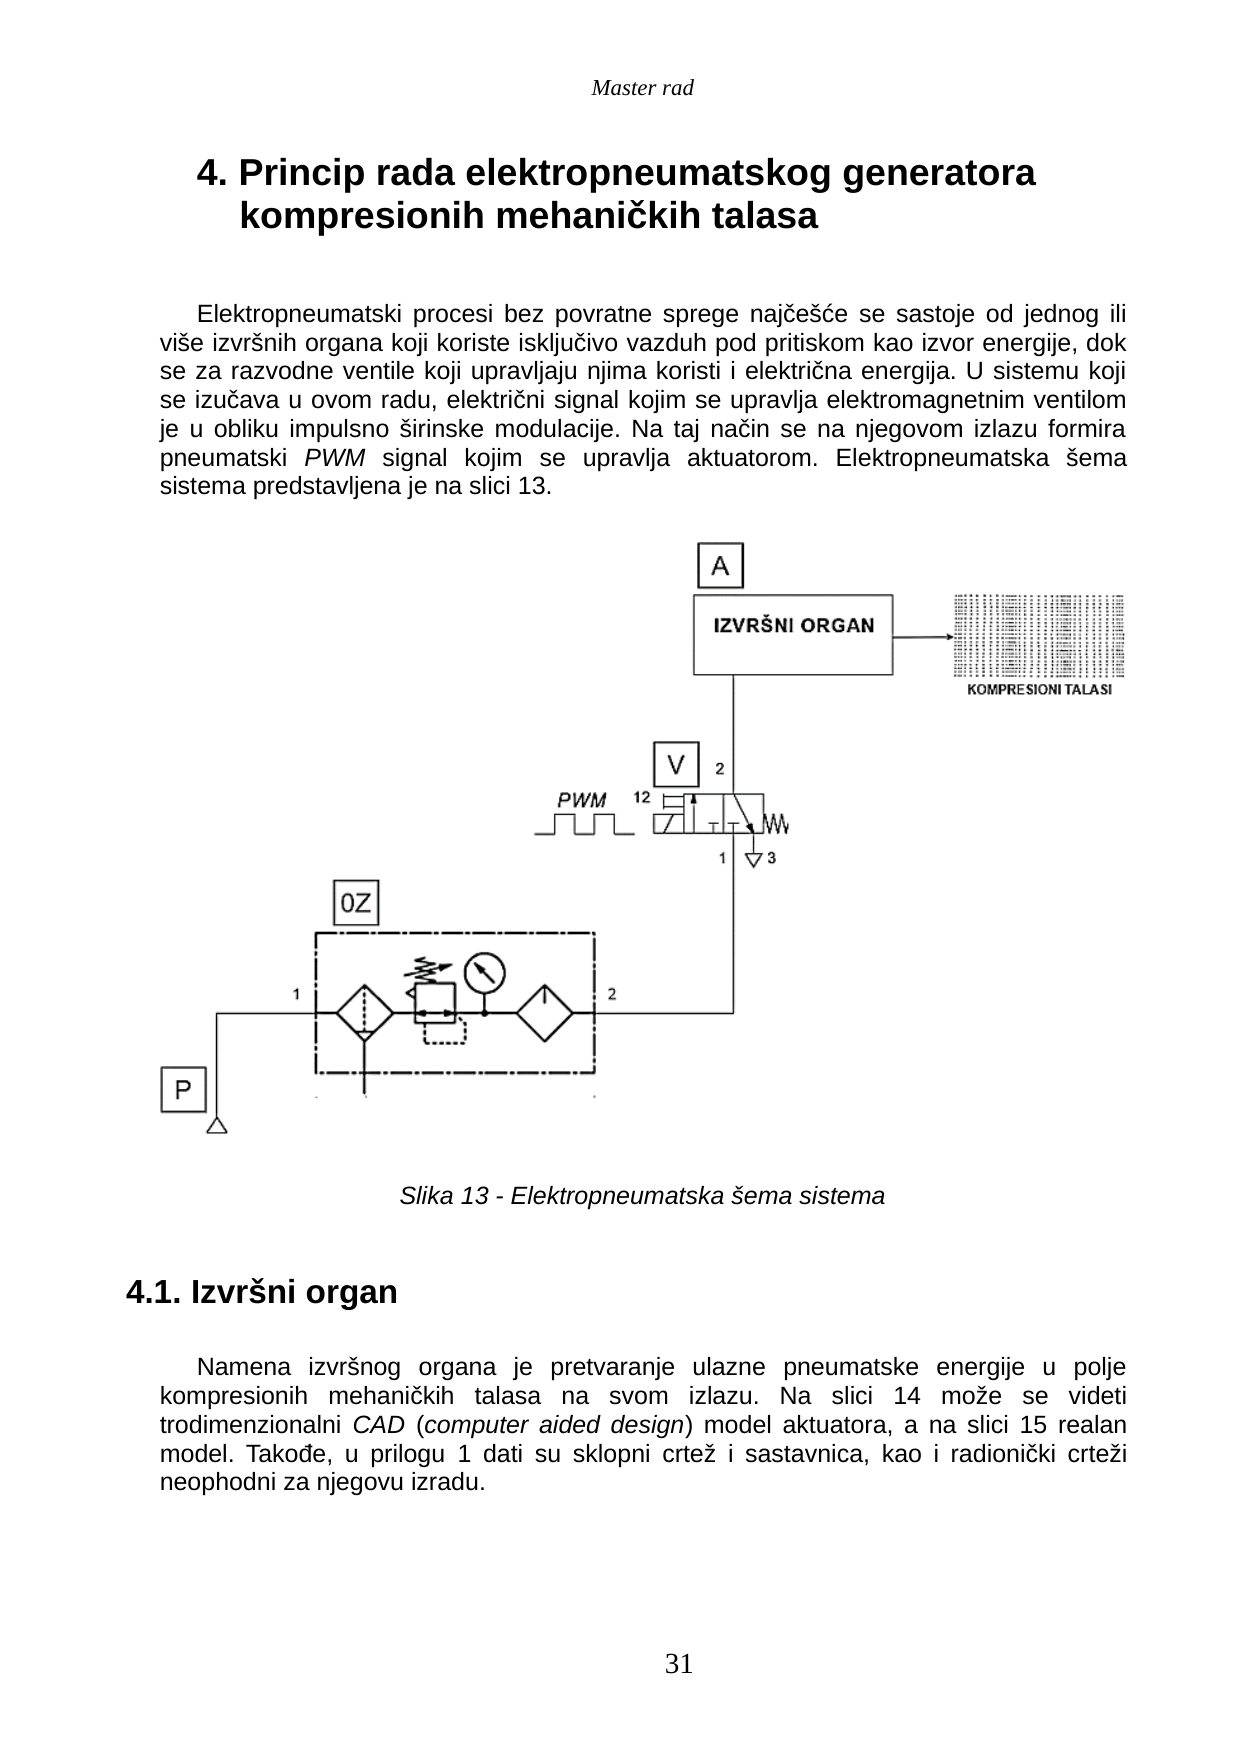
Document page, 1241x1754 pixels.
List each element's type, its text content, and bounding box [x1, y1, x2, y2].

text Elektropneumatski procesi bez povratne sprege najčešće se sastoje od jednog ili više izvršnih organa koji koriste isključivo vazduh pod pritiskom kao izvor energije, dok se za razvodne ventile koji upravljaju njima koristi i električna energija. U sistemu koji se izučava u ovom radu, električni signal kojim se upravlja elektromagnetnim ventilom je u obliku impulsno širinske modulacije. Na taj način se na njegovom izlazu formira pneumatski PWM signal kojim se upravlja aktuatorom. Elektropneumatska šema sistema predstavljena je na slici 13. [159, 299, 1128, 500]
subtitle Izvršni organ [89, 1272, 1128, 1311]
subtitle Princip rada elektropneumatskog generatora kompresionih mehaničkih talasa [197, 150, 1128, 236]
picture [159, 541, 1128, 1140]
text Slika 13 - Elektropneumatska šema sistema [159, 1181, 1128, 1210]
text Namena izvršnog organa je pretvaranje ulazne pneumatske energije u polje kompresionih mehaničkih talasa na svom izlazu. Na slici 14 može se videti trodimenzionalni CAD (computer aided design) model aktuatora, a na slici 15 realan model. Takođe, u prilogu 1 dati su sklopni crtež i sastavnica, kao i radionički crteži neophodni za njegovu izradu. [159, 1352, 1128, 1496]
